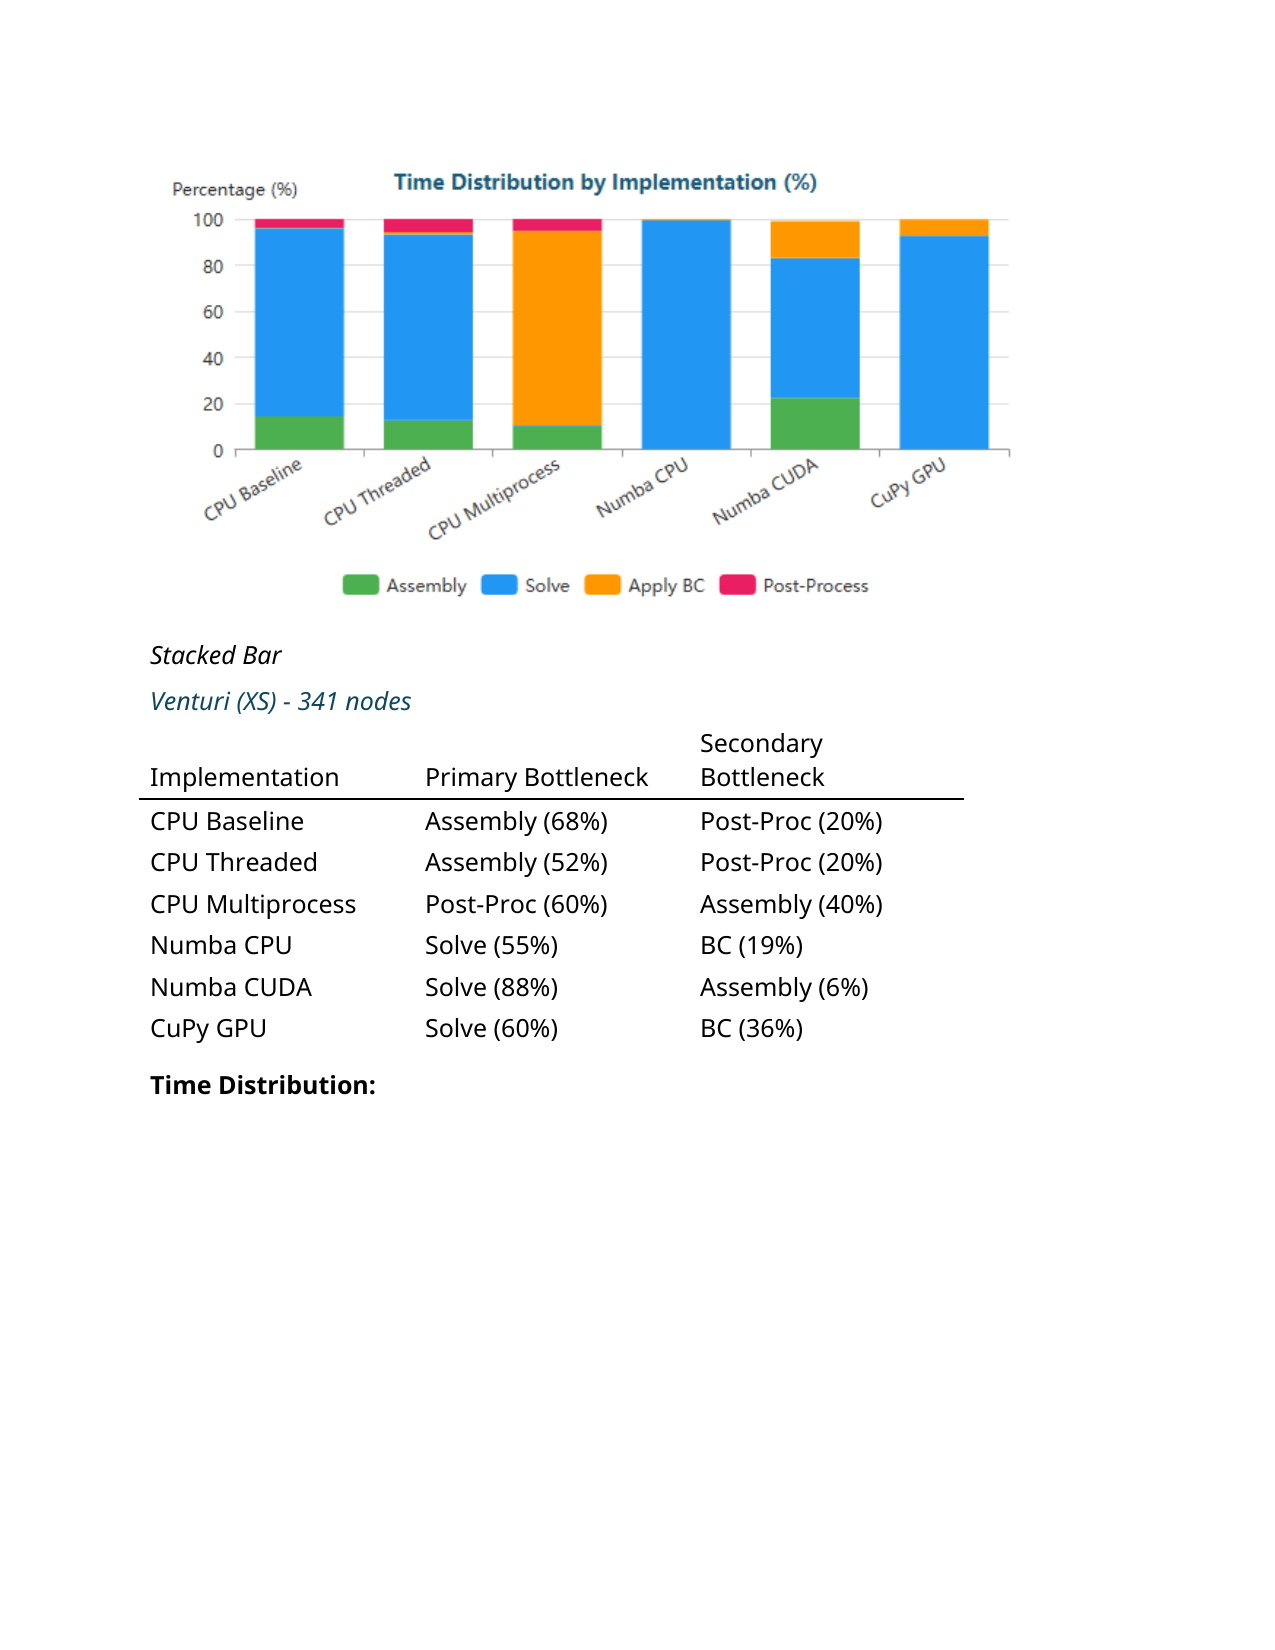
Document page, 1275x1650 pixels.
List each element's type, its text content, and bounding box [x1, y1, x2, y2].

subtitle Venturi (XS) - 341 nodes [150, 684, 1125, 718]
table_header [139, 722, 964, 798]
text Time Distribution: [150, 1068, 1125, 1102]
picture [168, 150, 1044, 617]
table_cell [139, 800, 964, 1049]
text Stacked Bar [150, 637, 1125, 672]
